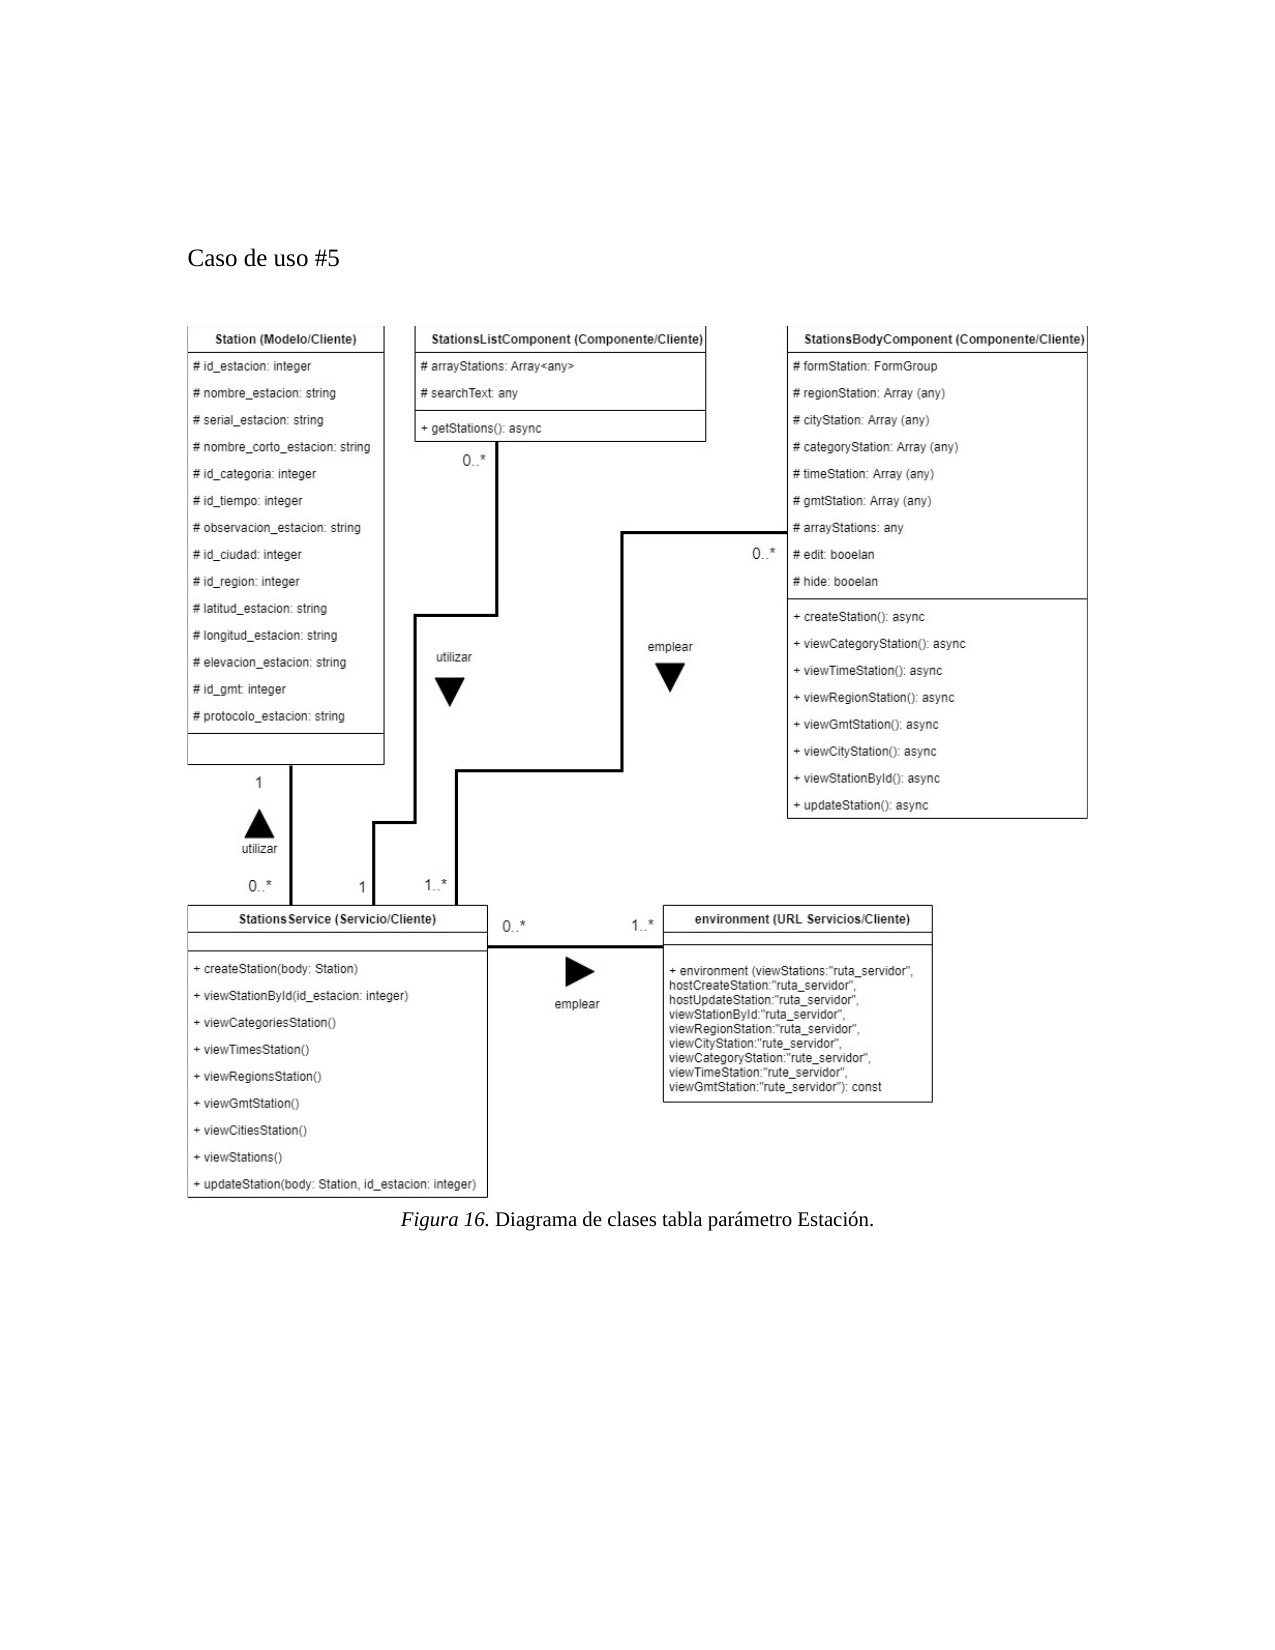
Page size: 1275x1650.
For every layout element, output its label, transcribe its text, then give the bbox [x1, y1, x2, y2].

text Caso de uso #5 [187, 243, 1087, 272]
picture [187, 326, 1088, 1201]
text Figura 16. Diagrama de clases tabla parámetro Estación. [187, 1206, 1087, 1231]
